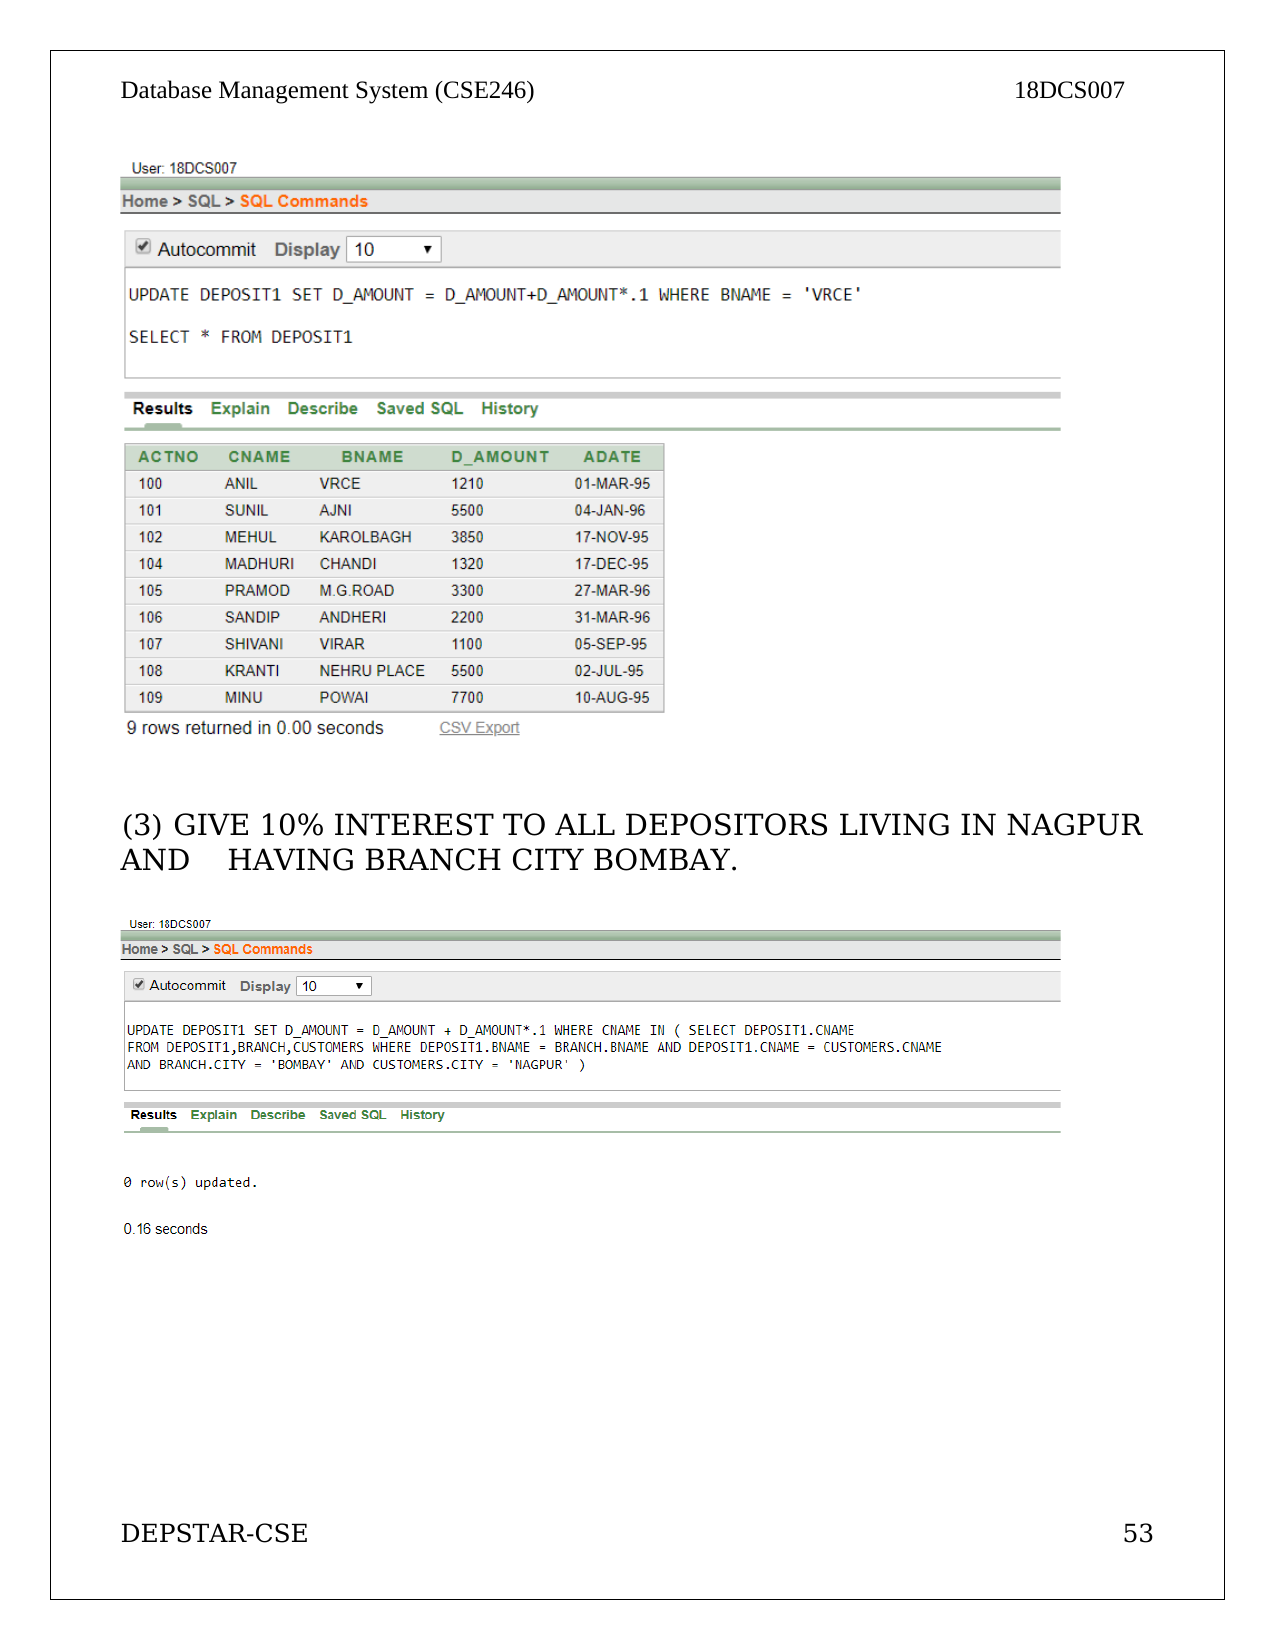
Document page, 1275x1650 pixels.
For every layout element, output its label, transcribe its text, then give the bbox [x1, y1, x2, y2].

picture [120, 150, 1061, 743]
text (3) GIVE 10% INTEREST TO ALL DEPOSITORS LIVING IN NAGPUR AND HAVING BRANCH CITY BOMBAY. [120, 806, 1167, 876]
picture [120, 911, 1061, 1249]
